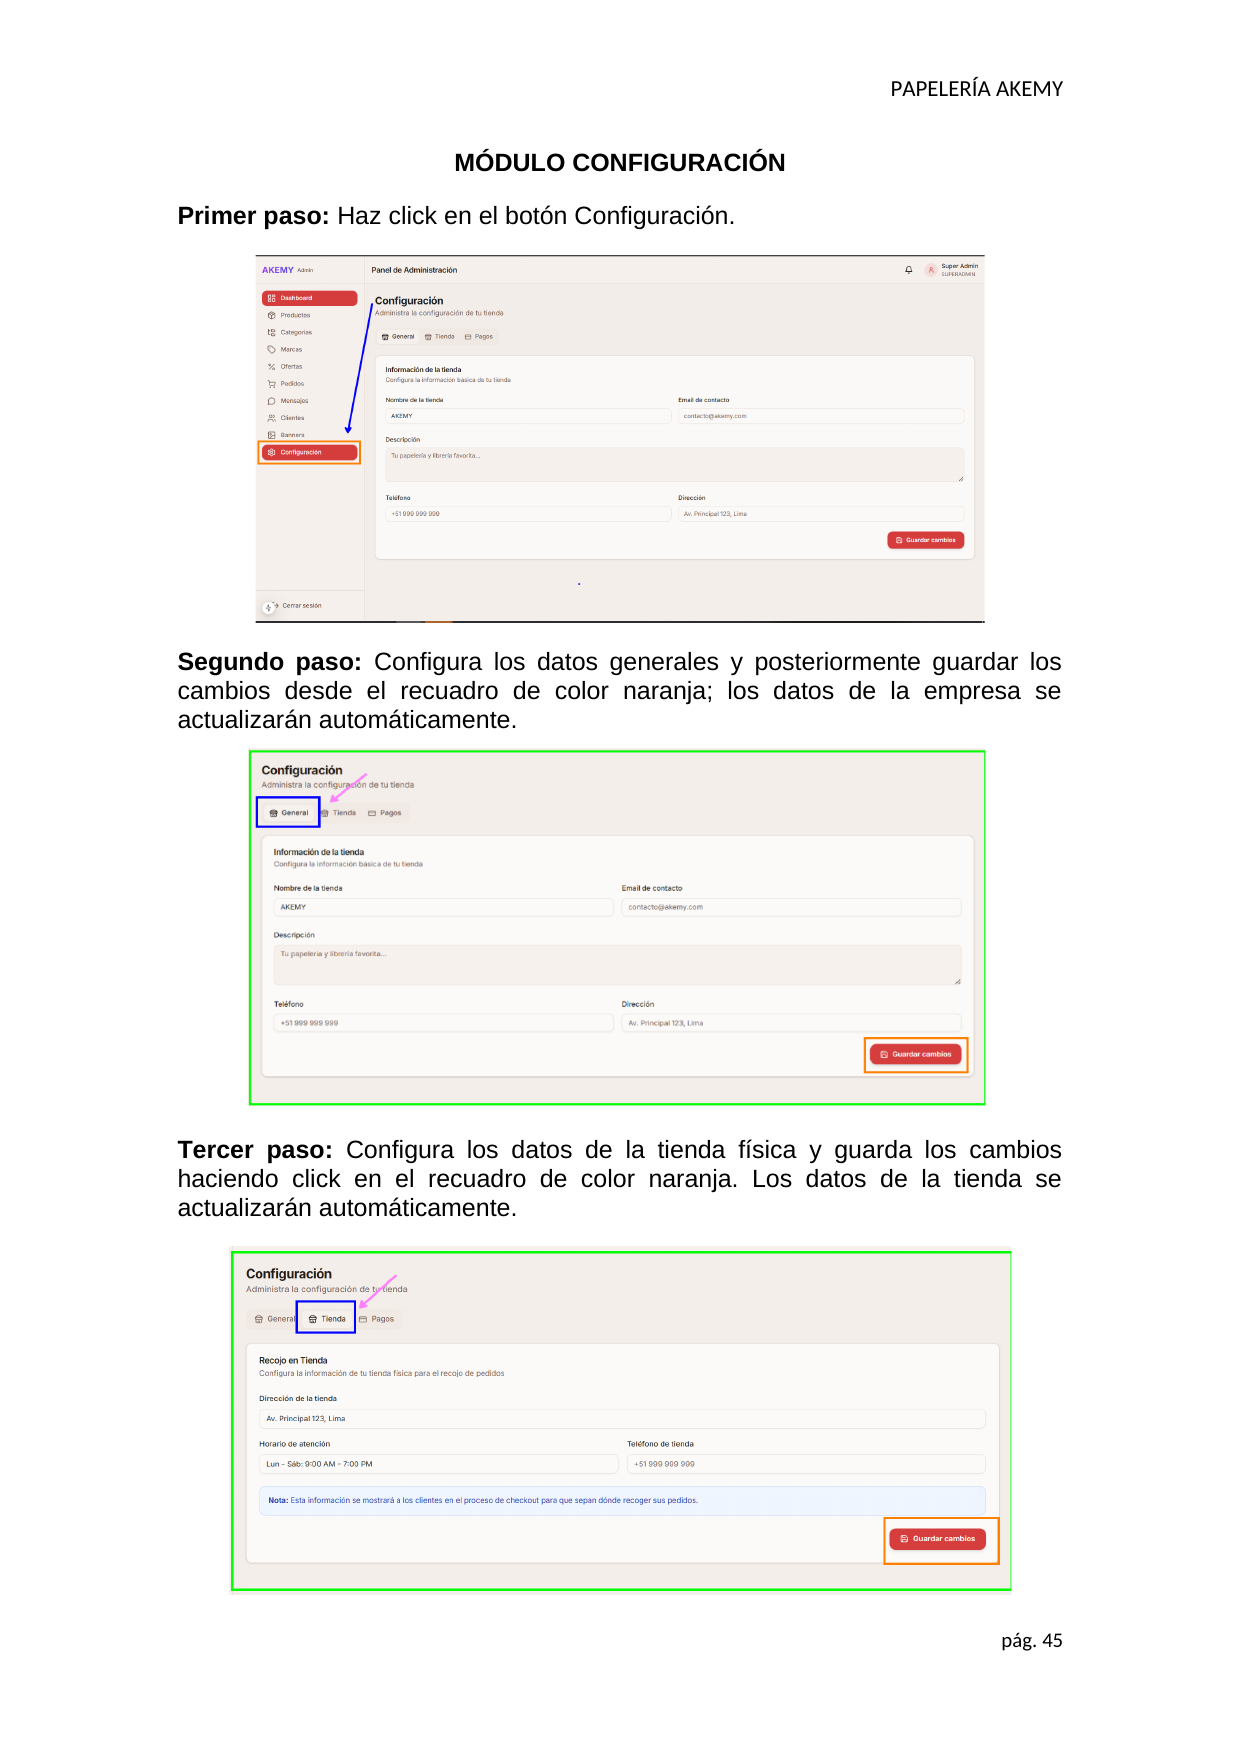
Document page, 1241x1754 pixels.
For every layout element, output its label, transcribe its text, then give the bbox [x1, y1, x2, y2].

picture [228, 1246, 1012, 1595]
text MÓDULO CONFIGURACIÓN [177, 148, 1063, 176]
picture [247, 748, 986, 1106]
text Primer paso: Haz click en el botón Configuración. [177, 201, 1063, 230]
text Segundo paso: Configura los datos generales y posteriormente guardar los cambios desde el recuadro de color naranja; los datos de la empresa se actualizarán automáticamente. [177, 647, 1063, 734]
text Tercer paso: Configura los datos de la tienda física y guarda los cambios haciendo click en el recuadro de color naranja. Los datos de la tienda se actualizarán automáticamente. [177, 1135, 1063, 1222]
picture [255, 255, 985, 623]
